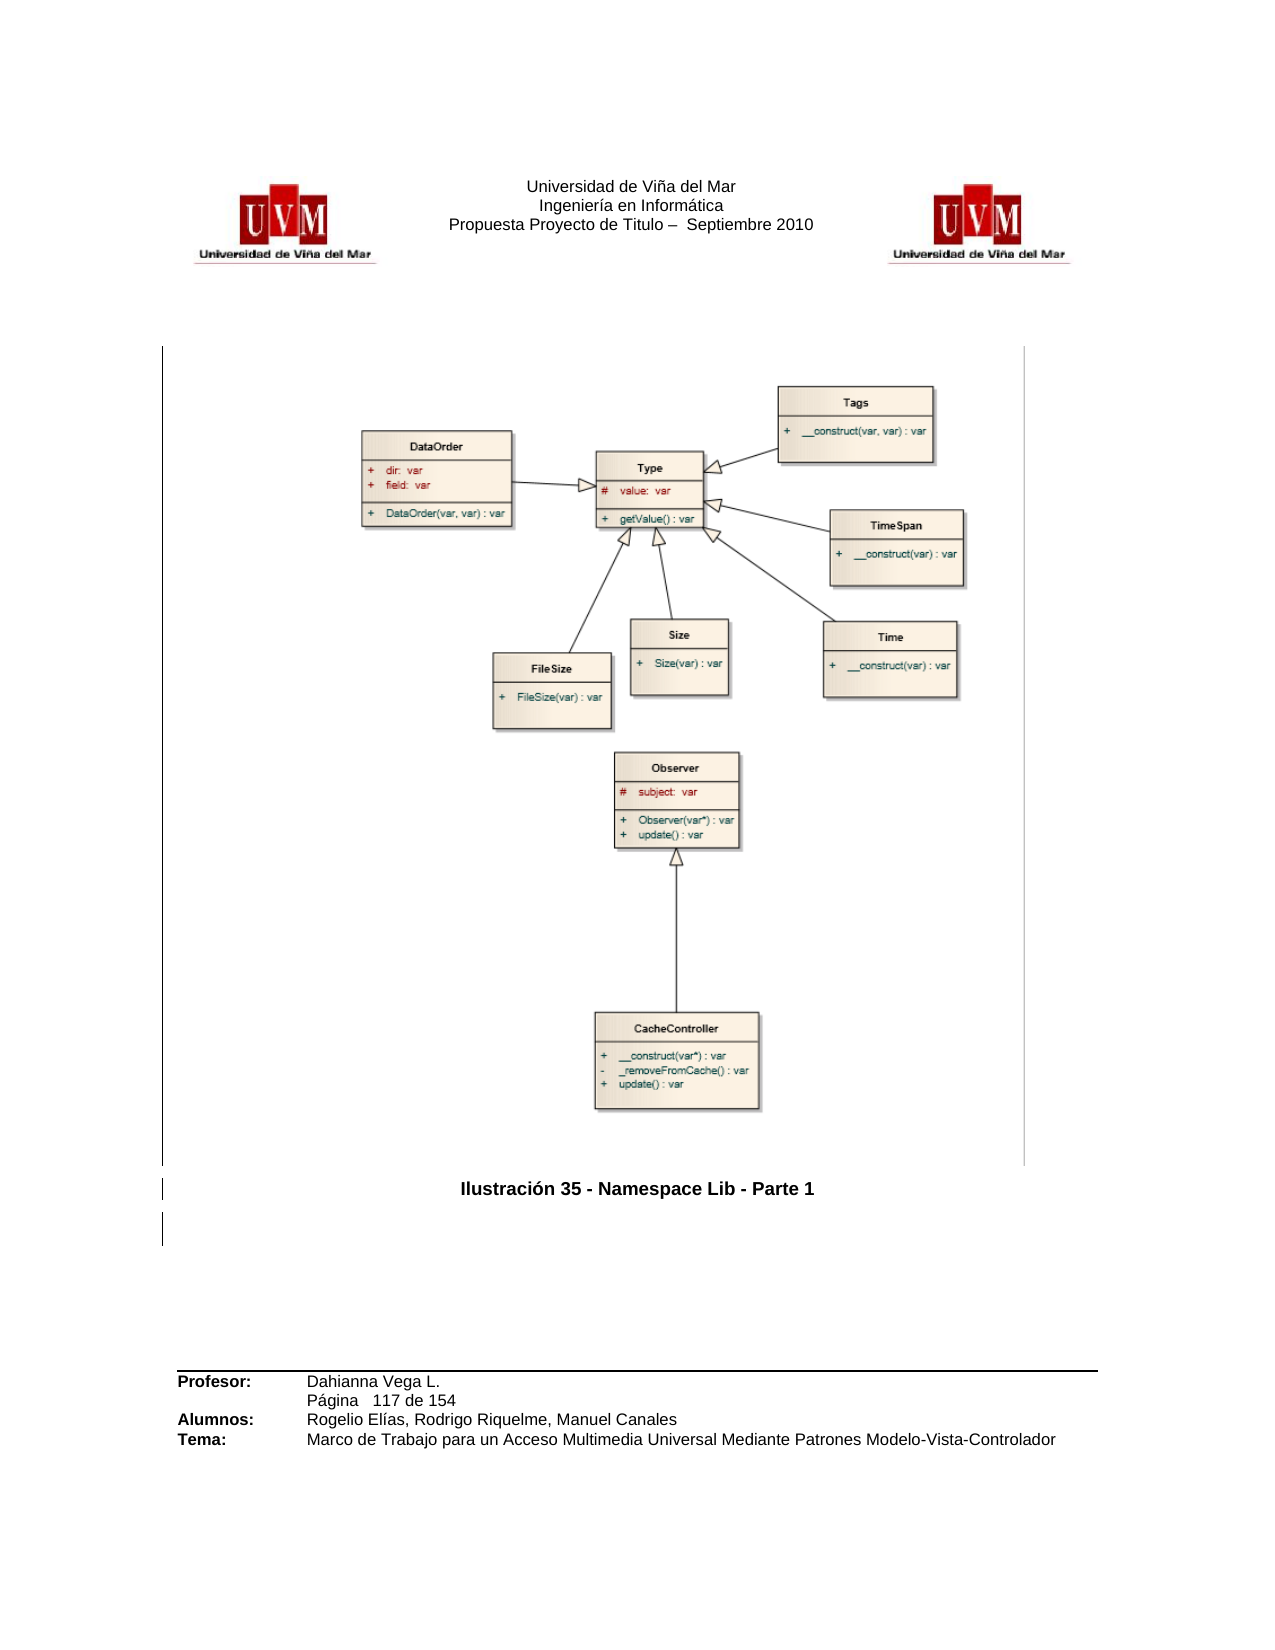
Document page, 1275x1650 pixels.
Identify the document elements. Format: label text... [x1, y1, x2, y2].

picture [871, 176, 1084, 267]
picture [223, 346, 1052, 1166]
picture [177, 176, 390, 267]
